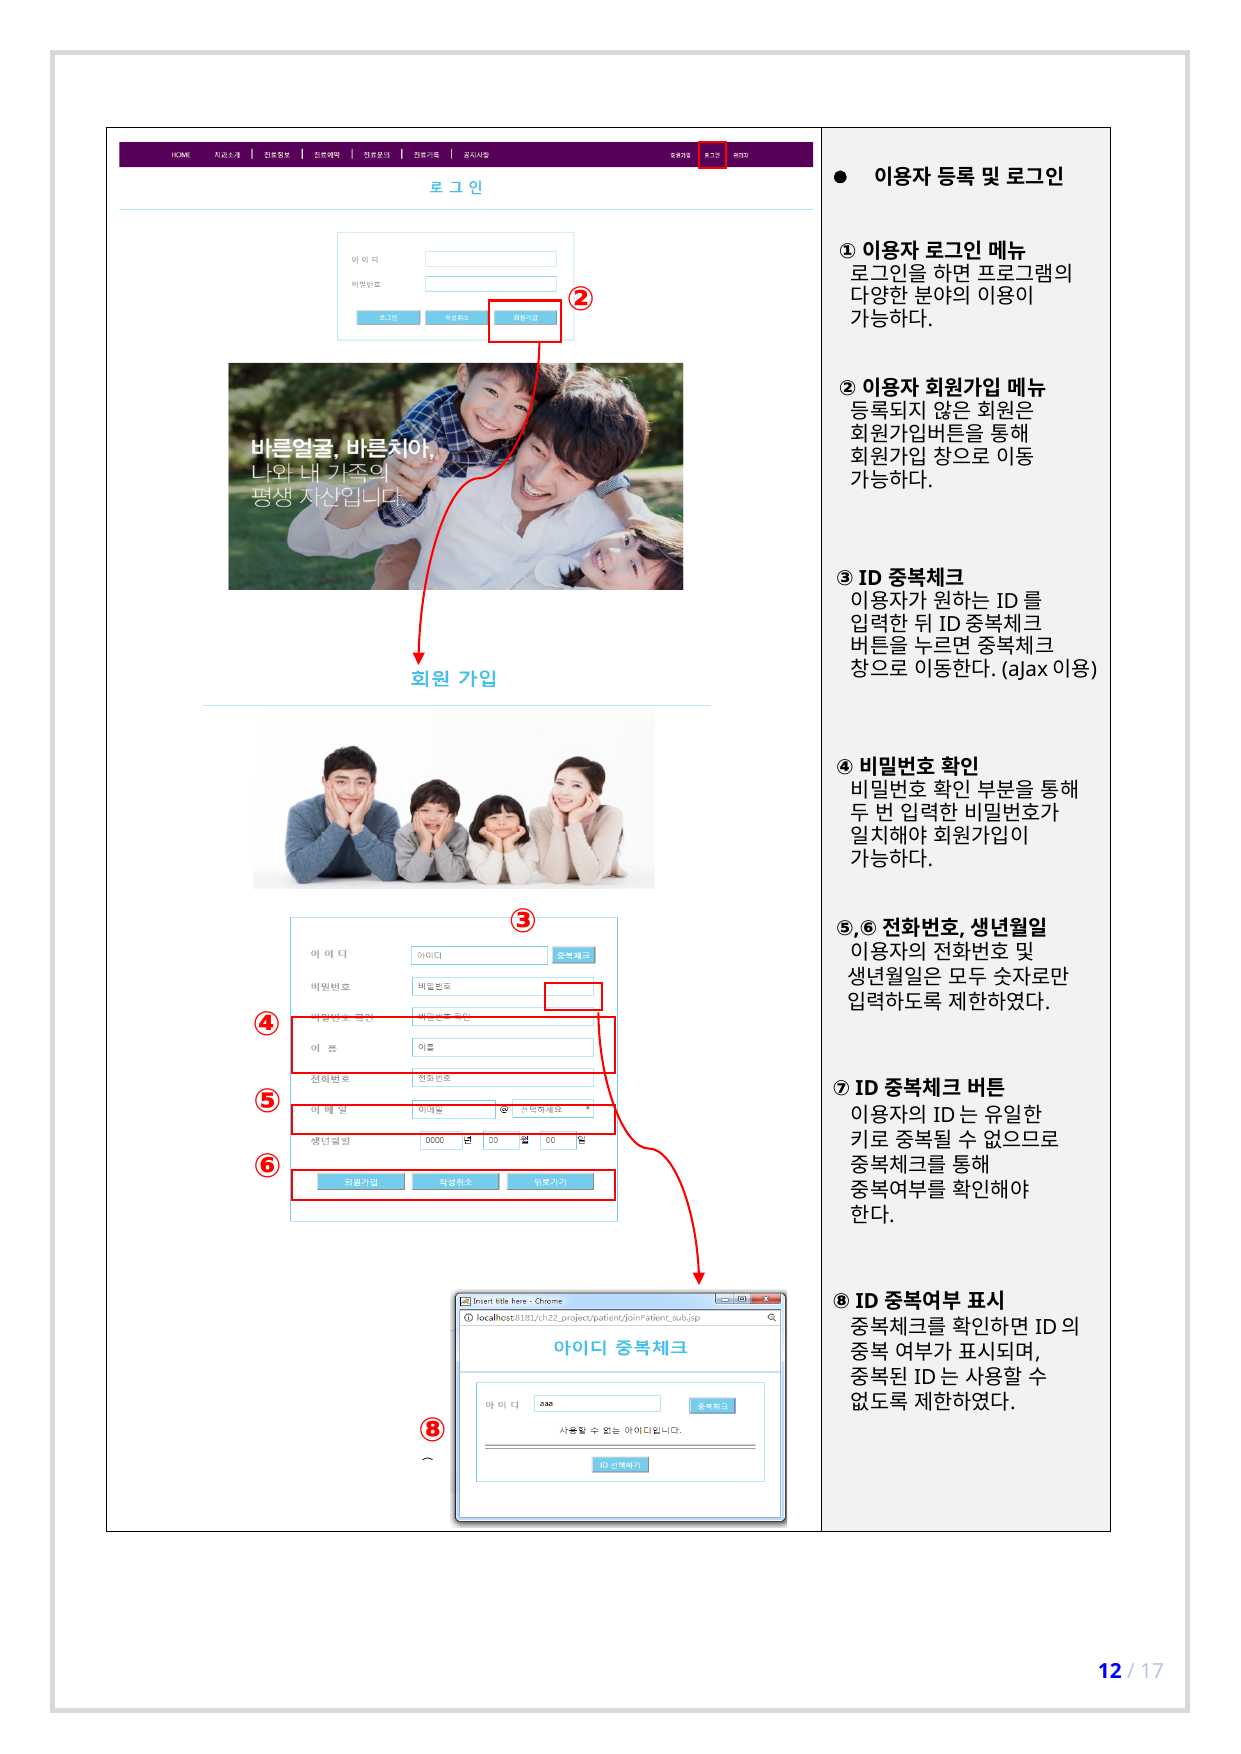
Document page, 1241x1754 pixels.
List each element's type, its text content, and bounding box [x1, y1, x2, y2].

table_cell ⑤,⑥ 전화번호, 생년월일 이용자의 전화번호 및 생년월일은 모두 숫자로만 입력하도록 제한하였다. ⑦ ID 중복체크 버튼 이용자의 ID는 유일한 키로 중복될 수 없으므로 중복체크를 통해 중복여부를 확인해야 한다. ⑧ ID 중복여부 표시 중복체크를 확인하면 ID의 중복 여부가 표시되며, 중복된 ID는 사용할 수 없도록 제한하였다. [822, 917, 1110, 1531]
table_header [107, 128, 821, 917]
table_header 이용자 등록 및 로그인 ① 이용자 로그인 메뉴 로그인을 하면 프로그램의 다양한 분야의 이용이 가능하다. ② 이용자 회원가입 메뉴 등록되지 않은 회원은 회원가입버튼을 통해 회원가입 창으로 이동 가능하다. ③ ID 중복체크 이용자가 원하는 ID를 입력한 뒤 ID중복체크 버튼을 누르면 중복체크 창으로 이동한다. (aJax이용) ④ 비밀번호 확인 비밀번호 확인 부분을 통해 두 번 입력한 비밀번호가 일치해야 회원가입이 가능하다. [822, 128, 1110, 917]
table_cell [107, 917, 821, 1531]
picture [449, 1289, 787, 1528]
